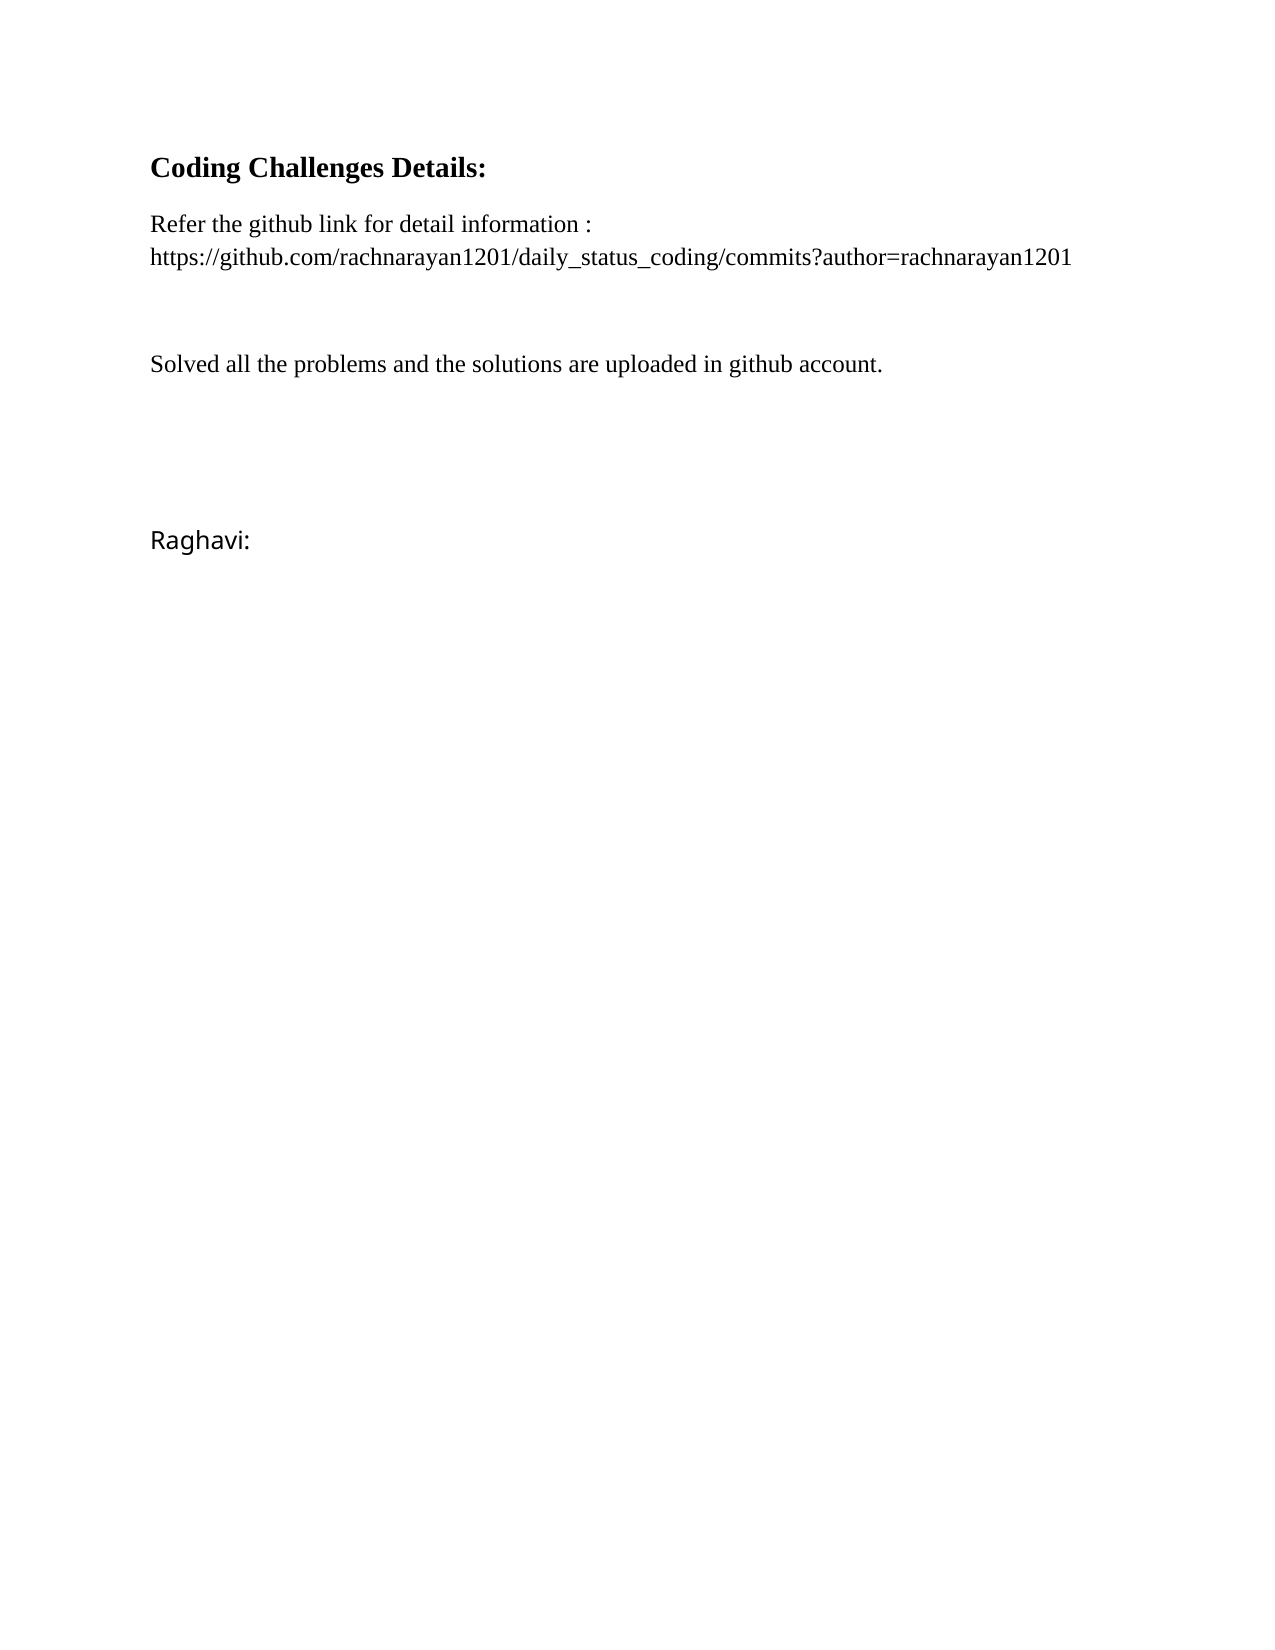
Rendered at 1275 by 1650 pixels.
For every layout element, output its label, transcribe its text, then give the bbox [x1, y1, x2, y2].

text Raghavi: [150, 522, 1125, 557]
text Refer the github link for detail information : https://github.com/rachnarayan1201/daily_status_coding/commits?author=rachnarayan1201 [150, 209, 1125, 271]
text Solved all the problems and the solutions are uploaded in github account. [150, 349, 1125, 378]
text Coding Challenges Details: [150, 150, 1125, 183]
